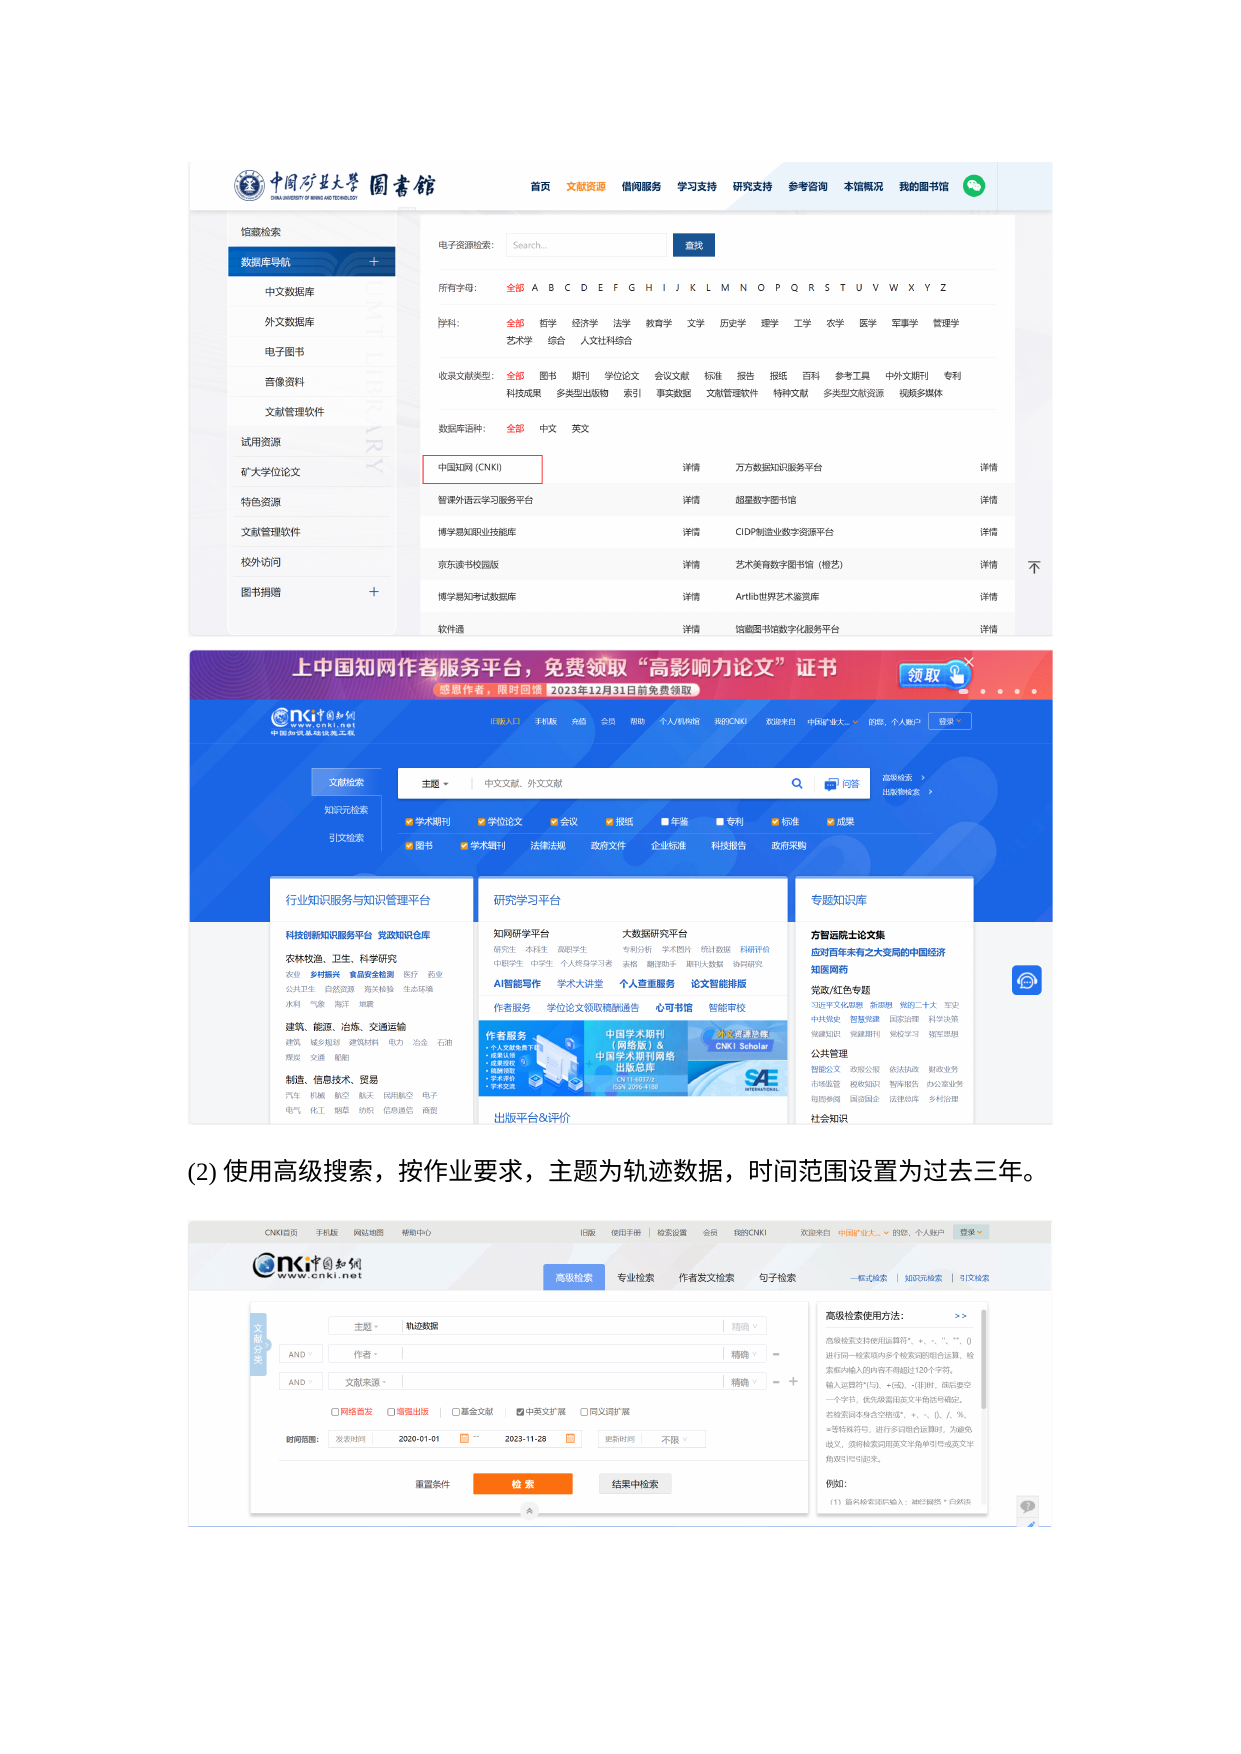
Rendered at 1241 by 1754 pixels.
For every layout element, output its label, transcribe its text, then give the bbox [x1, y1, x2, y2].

picture [187, 162, 1053, 637]
text (2) 使用高级搜索，按作业要求，主题为轨迹数据，时间范围设置为过去三年。 [187, 1137, 1053, 1202]
picture [187, 649, 1053, 1125]
picture [187, 1220, 1053, 1527]
